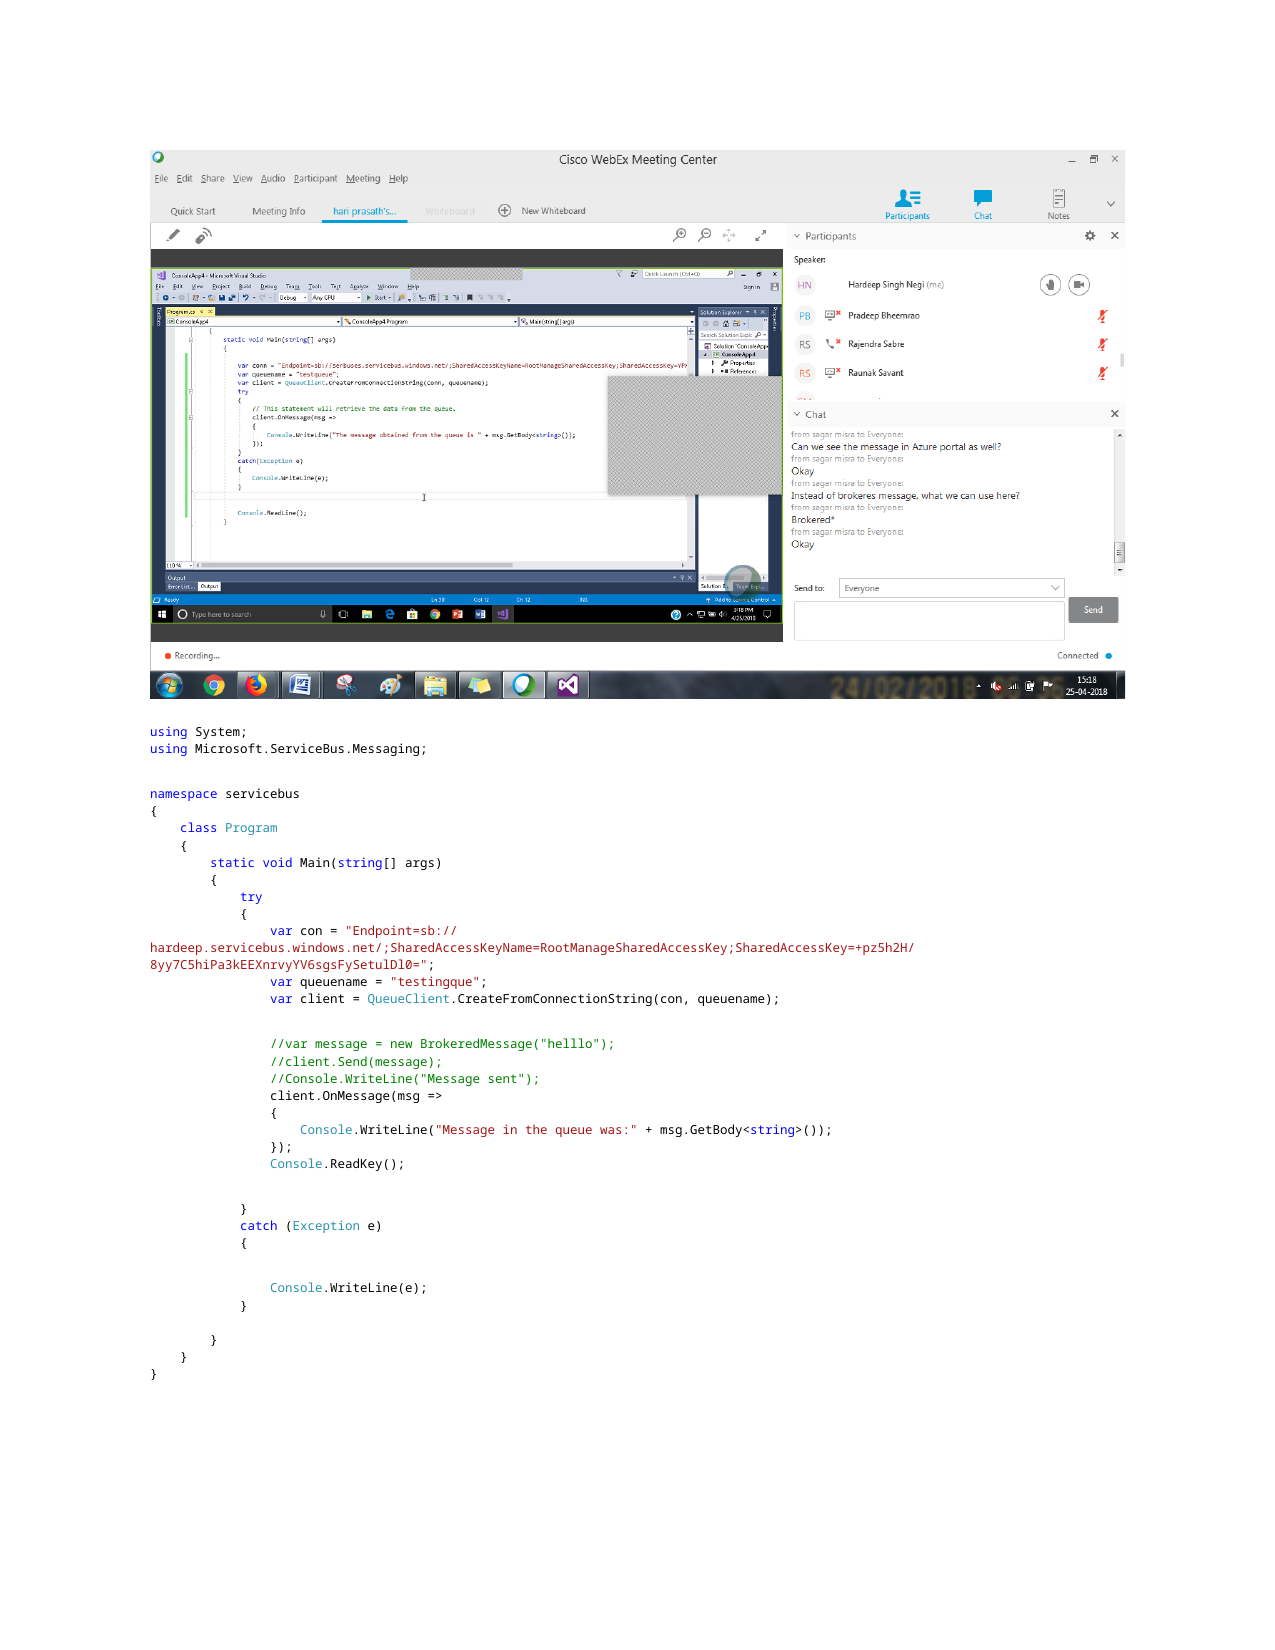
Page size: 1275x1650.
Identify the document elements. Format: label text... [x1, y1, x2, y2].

text { [150, 871, 1125, 888]
text var client = QueueClient.CreateFromConnectionString(con, queuename); [150, 990, 1125, 1007]
text var queuename = "testingque"; [150, 973, 1125, 990]
text static void Main(string[] args) [150, 854, 1125, 871]
text namespace servicebus [150, 785, 1125, 802]
text try [150, 888, 1125, 905]
text catch (Exception e) [150, 1217, 1125, 1234]
text { [150, 837, 1125, 854]
text } [150, 1297, 1125, 1314]
text { [150, 905, 1125, 922]
text { [150, 802, 1125, 819]
text Console.WriteLine(e); [150, 1279, 1125, 1297]
picture [150, 150, 1125, 699]
text }); [150, 1138, 1125, 1155]
text { [150, 1234, 1125, 1251]
text client.OnMessage(msg => [150, 1087, 1125, 1104]
text Console.ReadKey(); [150, 1155, 1125, 1172]
text //var message = new BrokeredMessage("helllo"); [150, 1036, 1125, 1053]
text class Program [150, 819, 1125, 837]
text //client.Send(message); [150, 1053, 1125, 1070]
text using System; [150, 723, 1125, 740]
text var con = "Endpoint=sb://hardeep.servicebus.windows.net/;SharedAccessKeyName=RootManageSharedAccessKey;SharedAccessKey=+pz5h2H/8yy7C5hiPa3kEEXnrvyYV6sgsFySetulDl0="; [150, 922, 1125, 973]
text //Console.WriteLine("Message sent"); [150, 1070, 1125, 1087]
text } [150, 1331, 1125, 1348]
text } [150, 1200, 1125, 1217]
text { [150, 1104, 1125, 1121]
text } [150, 1348, 1125, 1365]
text Console.WriteLine("Message in the queue was:" + msg.GetBody<string>()); [150, 1121, 1125, 1138]
text } [150, 1365, 1125, 1382]
text using Microsoft.ServiceBus.Messaging; [150, 740, 1125, 757]
